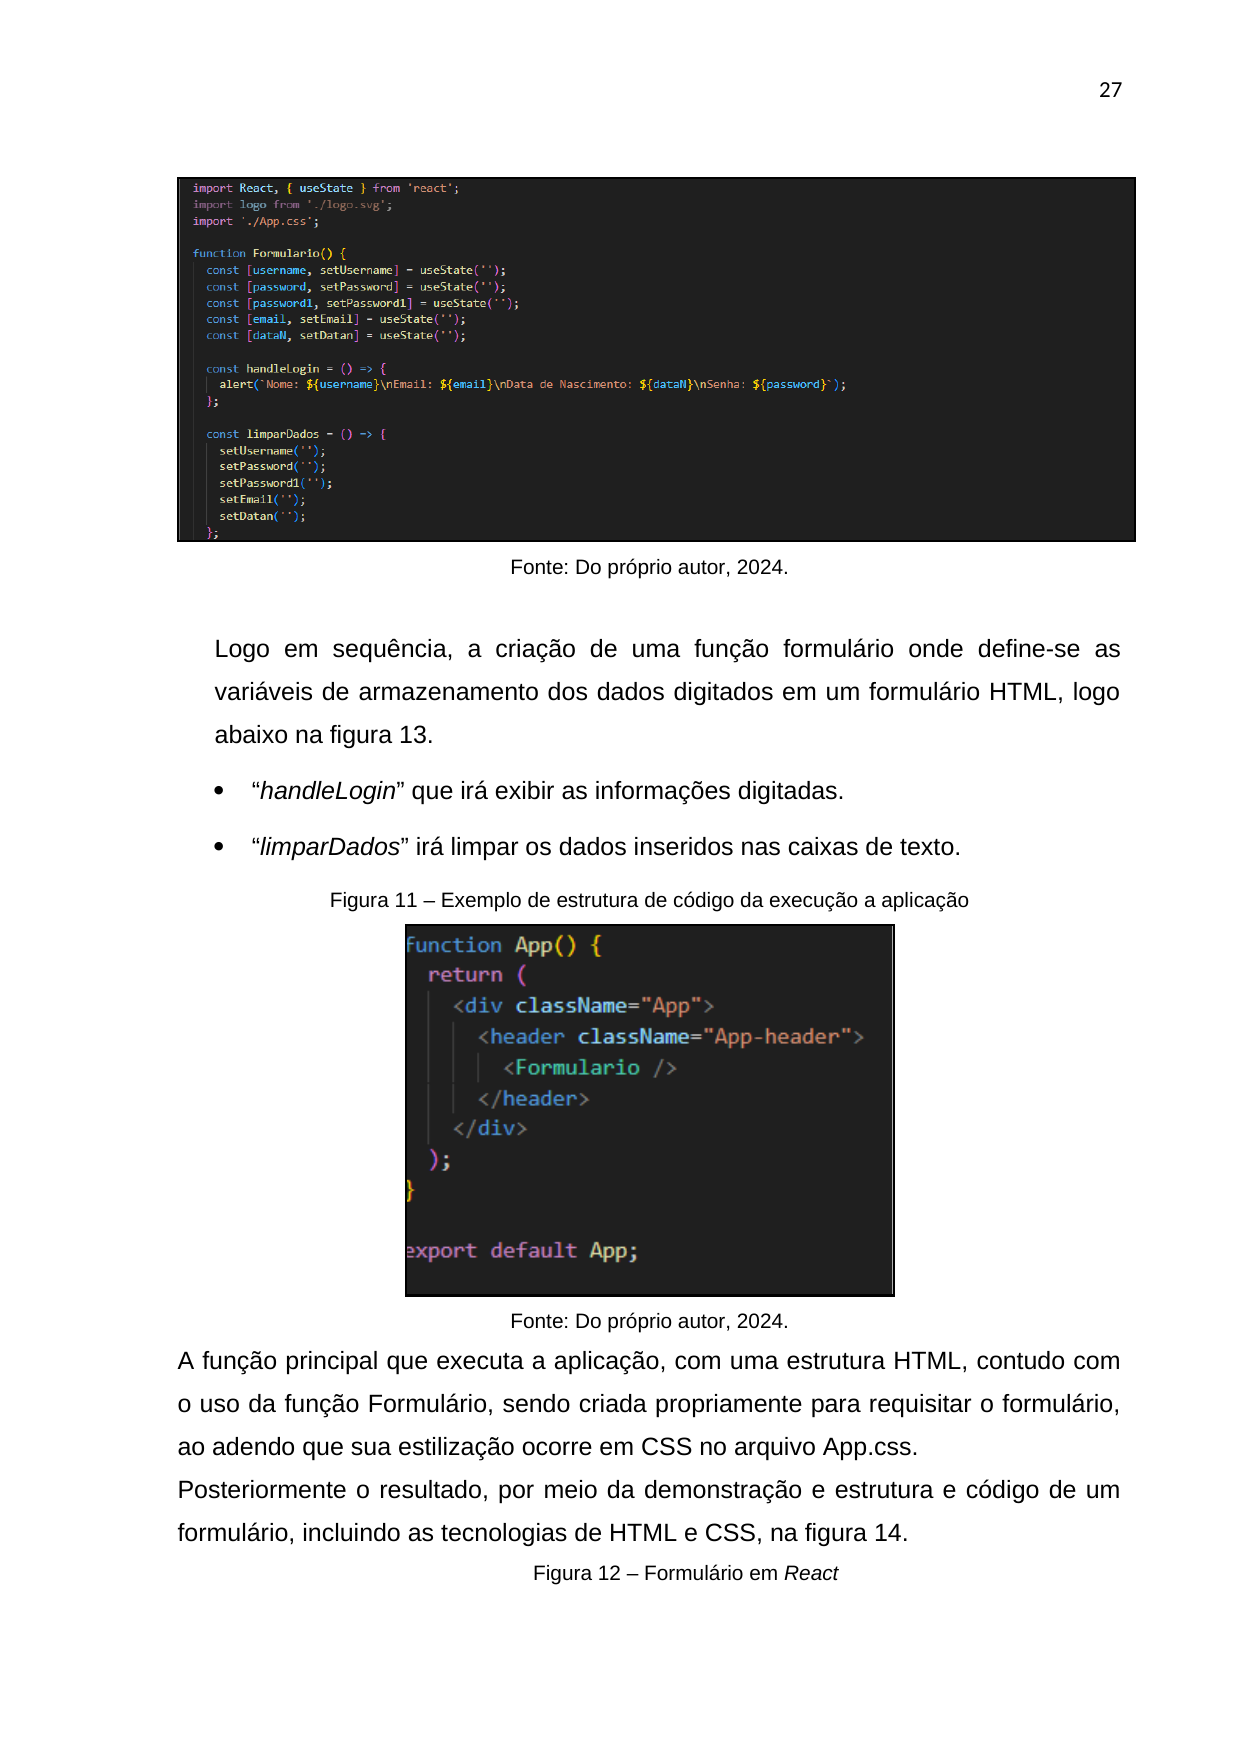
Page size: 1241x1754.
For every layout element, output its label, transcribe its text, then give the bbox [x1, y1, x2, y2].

picture [179, 179, 1134, 540]
text Posteriormente o resultado, por meio da demonstração e estrutura e código de um formulário, incluindo as tecnologias de HTML e CSS, na figura 14. [177, 1475, 1122, 1547]
list “limparDados” irá limpar os dados inseridos nas caixas de texto. [214, 832, 1122, 861]
text Fonte: Do próprio autor, 2024. [177, 1309, 1122, 1333]
text Logo em sequência, a criação de uma função formulário onde define-se as variáveis de armazenamento dos dados digitados em um formulário HTML, logo abaixo na figura 13. [214, 634, 1122, 749]
text Fonte: Do próprio autor, 2024. [177, 555, 1122, 579]
text Figura 12 – Formulário em React [177, 1561, 1122, 1585]
text A função principal que executa a aplicação, com uma estrutura HTML, contudo com o uso da função Formulário, sendo criada propriamente para requisitar o formulário, ao adendo que sua estilização ocorre em CSS no arquivo App.css. [177, 1346, 1122, 1461]
picture [407, 926, 893, 1294]
list “handleLogin” que irá exibir as informações digitadas. [214, 776, 1122, 805]
text Figura 11 – Exemplo de estrutura de código da execução a aplicação [177, 888, 1122, 912]
